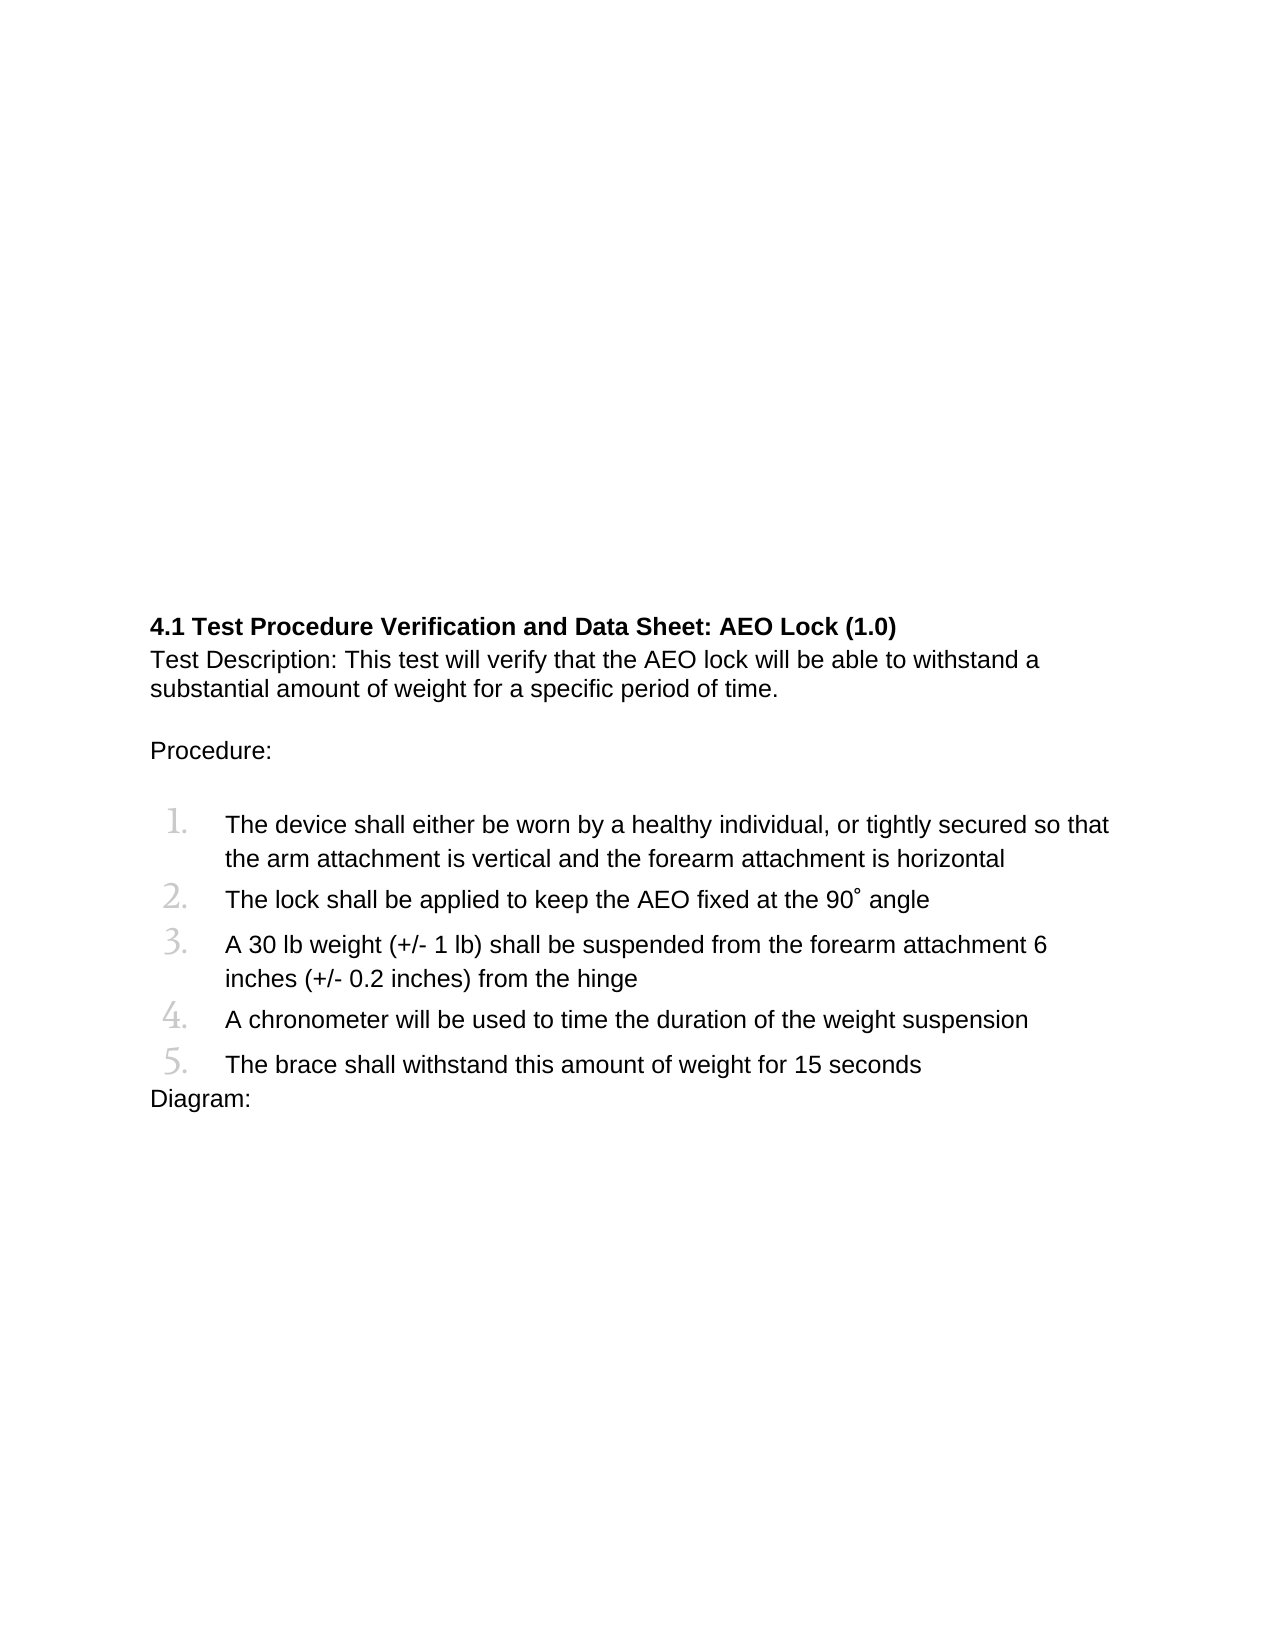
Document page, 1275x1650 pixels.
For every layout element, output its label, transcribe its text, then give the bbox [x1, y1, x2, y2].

text Test Description: This test will verify that the AEO lock will be able to withstand a substantial amount of weight for a specific period of time. [150, 645, 1125, 703]
list A chronometer will be used to time the duration of the weight suspension [187, 993, 1125, 1038]
text 4.1 Test Procedure Verification and Data Sheet: AEO Lock (1.0) [150, 612, 1125, 641]
list The brace shall withstand this amount of weight for 15 seconds [187, 1038, 1125, 1084]
text Procedure: [150, 736, 1125, 765]
text Diagram: [150, 1084, 1125, 1113]
list The lock shall be applied to keep the AEO fixed at the 90˚ angle [187, 873, 1125, 918]
list The device shall either be worn by a healthy individual, or tightly secured so that the arm attachment is vertical and the forearm attachment is horizontal [187, 798, 1125, 873]
list A 30 lb weight (+/- 1 lb) shall be suspended from the forearm attachment 6 inches (+/- 0.2 inches) from the hinge [187, 918, 1125, 993]
